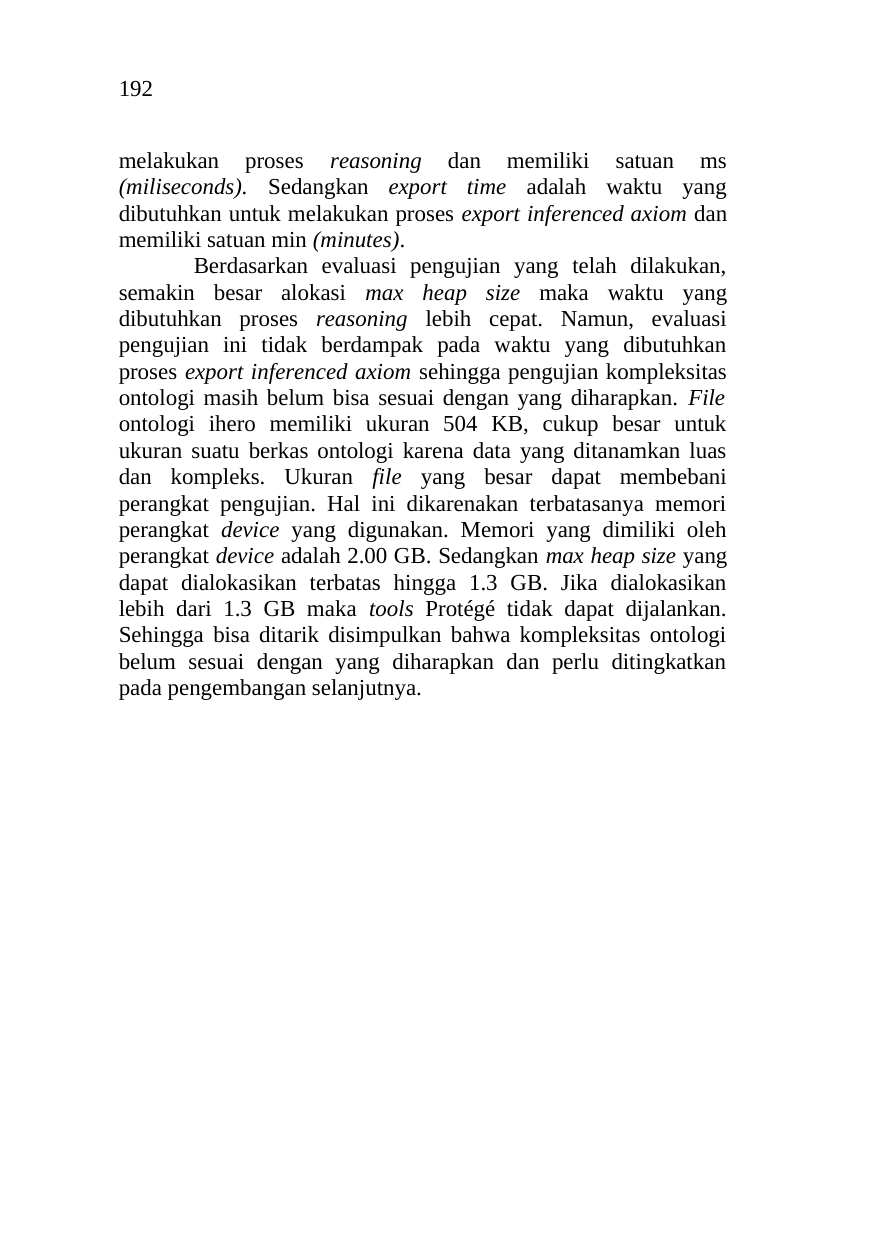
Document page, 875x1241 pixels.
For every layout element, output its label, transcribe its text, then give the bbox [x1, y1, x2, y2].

text Berdasarkan evaluasi pengujian yang telah dilakukan, semakin besar alokasi max heap size maka waktu yang dibutuhkan proses reasoning lebih cepat. Namun, evaluasi pengujian ini tidak berdampak pada waktu yang dibutuhkan proses export inferenced axiom sehingga pengujian kompleksitas ontologi masih belum bisa sesuai dengan yang diharapkan. File ontologi ihero memiliki ukuran 504 KB, cukup besar untuk ukuran suatu berkas ontologi karena data yang ditanamkan luas dan kompleks. Ukuran file yang besar dapat membebani perangkat pengujian. Hal ini dikarenakan terbatasanya memori perangkat device yang digunakan. Memori yang dimiliki oleh perangkat device adalah 2.00 GB. Sedangkan max heap size yang dapat dialokasikan terbatas hingga 1.3 GB. Jika dialokasikan lebih dari 1.3 GB maka tools Protégé tidak dapat dijalankan. Sehingga bisa ditarik disimpulkan bahwa kompleksitas ontologi belum sesuai dengan yang diharapkan dan perlu ditingkatkan pada pengembangan selanjutnya. [118, 252, 727, 700]
